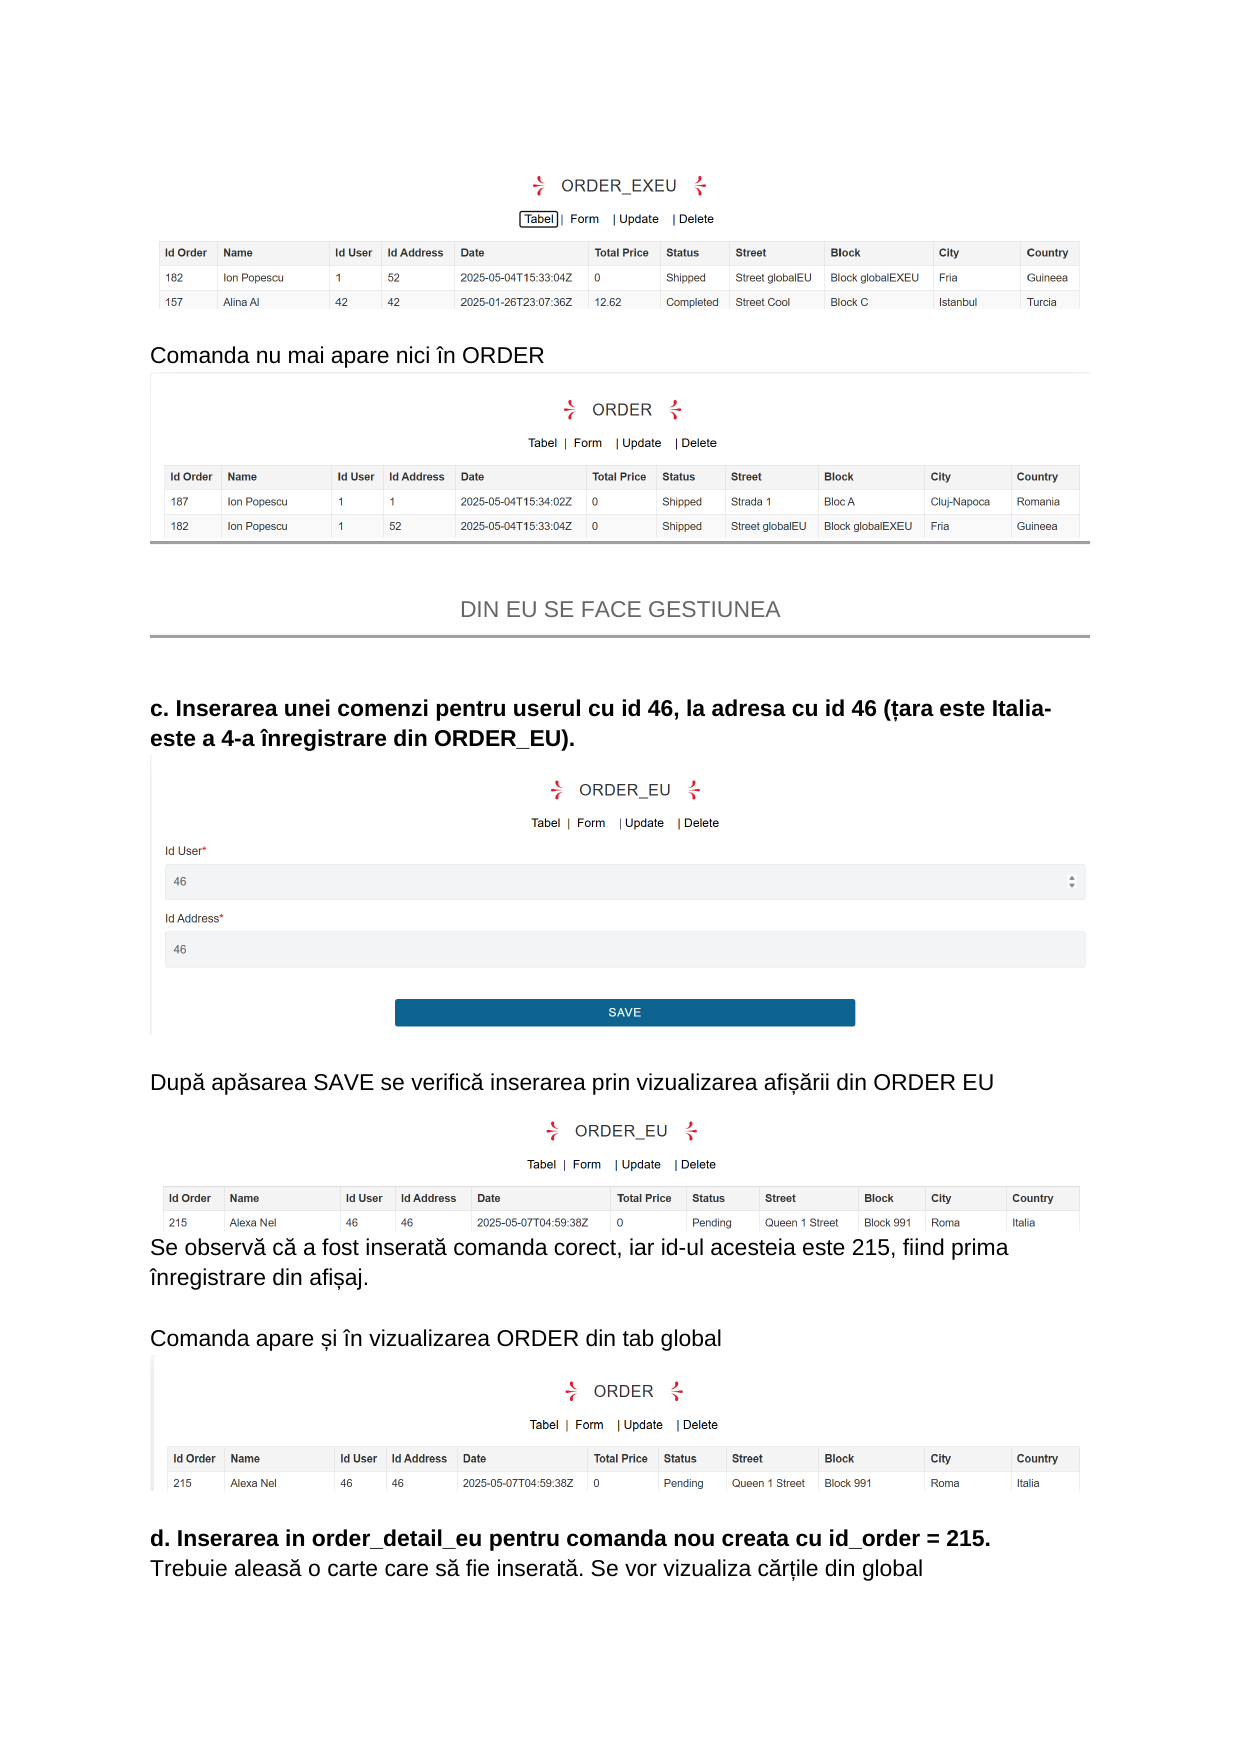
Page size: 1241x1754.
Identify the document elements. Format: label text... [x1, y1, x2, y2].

text d. Inserarea in order_detail_eu pentru comanda nou creata cu id_order = 215. [150, 1524, 1090, 1551]
picture [150, 1099, 1091, 1231]
text Trebuie aleasă o carte care să fie inserată. Se vor vizualiza cărțile din global [150, 1555, 1090, 1581]
text Comanda nu mai apare nici în ORDER [150, 342, 1090, 369]
text Comanda apare și în vizualizarea ORDER din tab global [150, 1325, 1090, 1351]
picture [150, 755, 1091, 1035]
picture [150, 150, 1091, 309]
subtitle DIN EU SE FACE GESTIUNEA [150, 596, 1090, 623]
text Se observă că a fost inserată comanda corect, iar id-ul acesteia este 215, fiind prima înregistrare din afișaj. [150, 1234, 1090, 1291]
text c. Inserarea unei comenzi pentru userul cu id 46, la adresa cu id 46 (țara este Italia- este a 4-a înregistrare din ORDER_EU). [150, 695, 1090, 752]
text După apăsarea SAVE se verifică inserarea prin vizualizarea afișării din ORDER EU [150, 1069, 1090, 1099]
picture [150, 1355, 1091, 1491]
picture [150, 372, 1091, 538]
